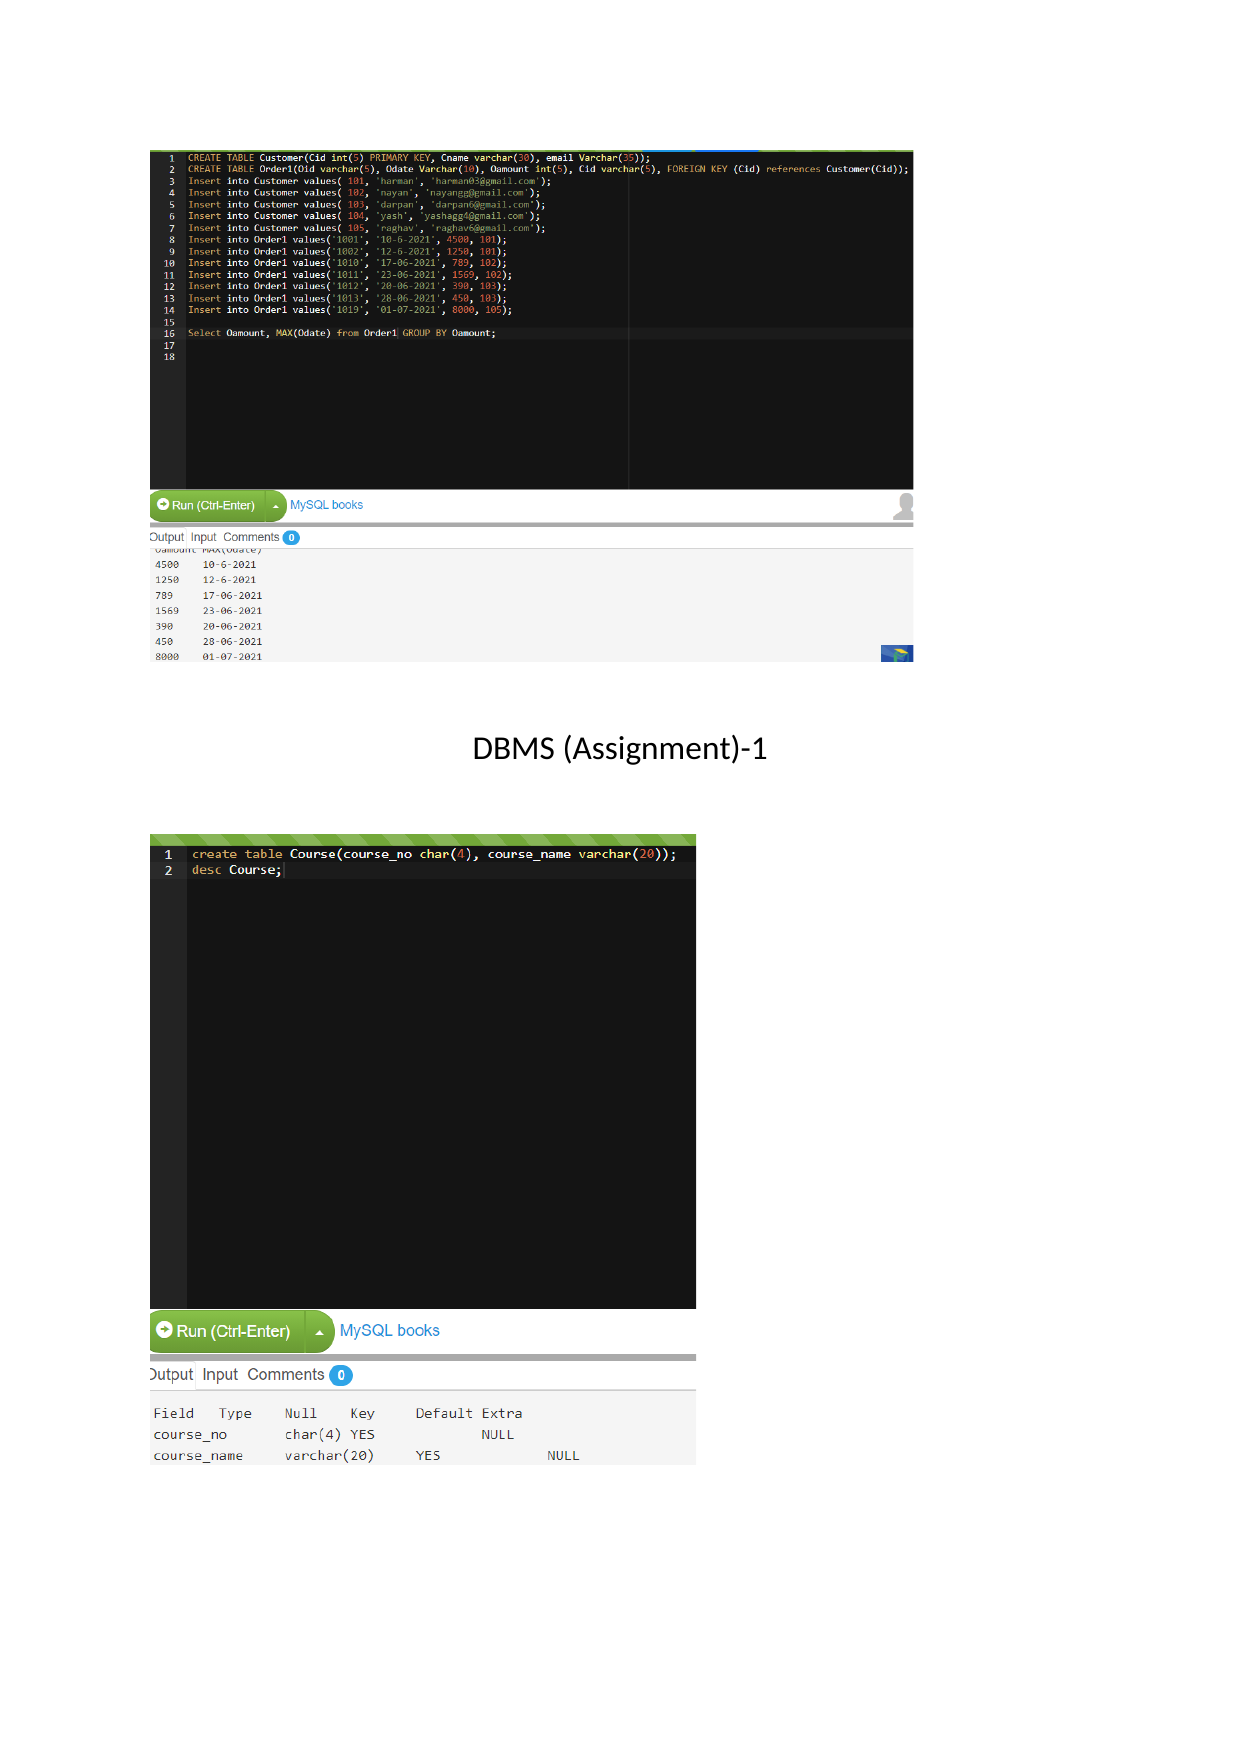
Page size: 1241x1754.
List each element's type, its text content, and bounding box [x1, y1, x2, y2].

picture [150, 150, 914, 662]
text DBMS (Assignment)-1 [150, 727, 1090, 768]
picture [150, 834, 697, 1465]
